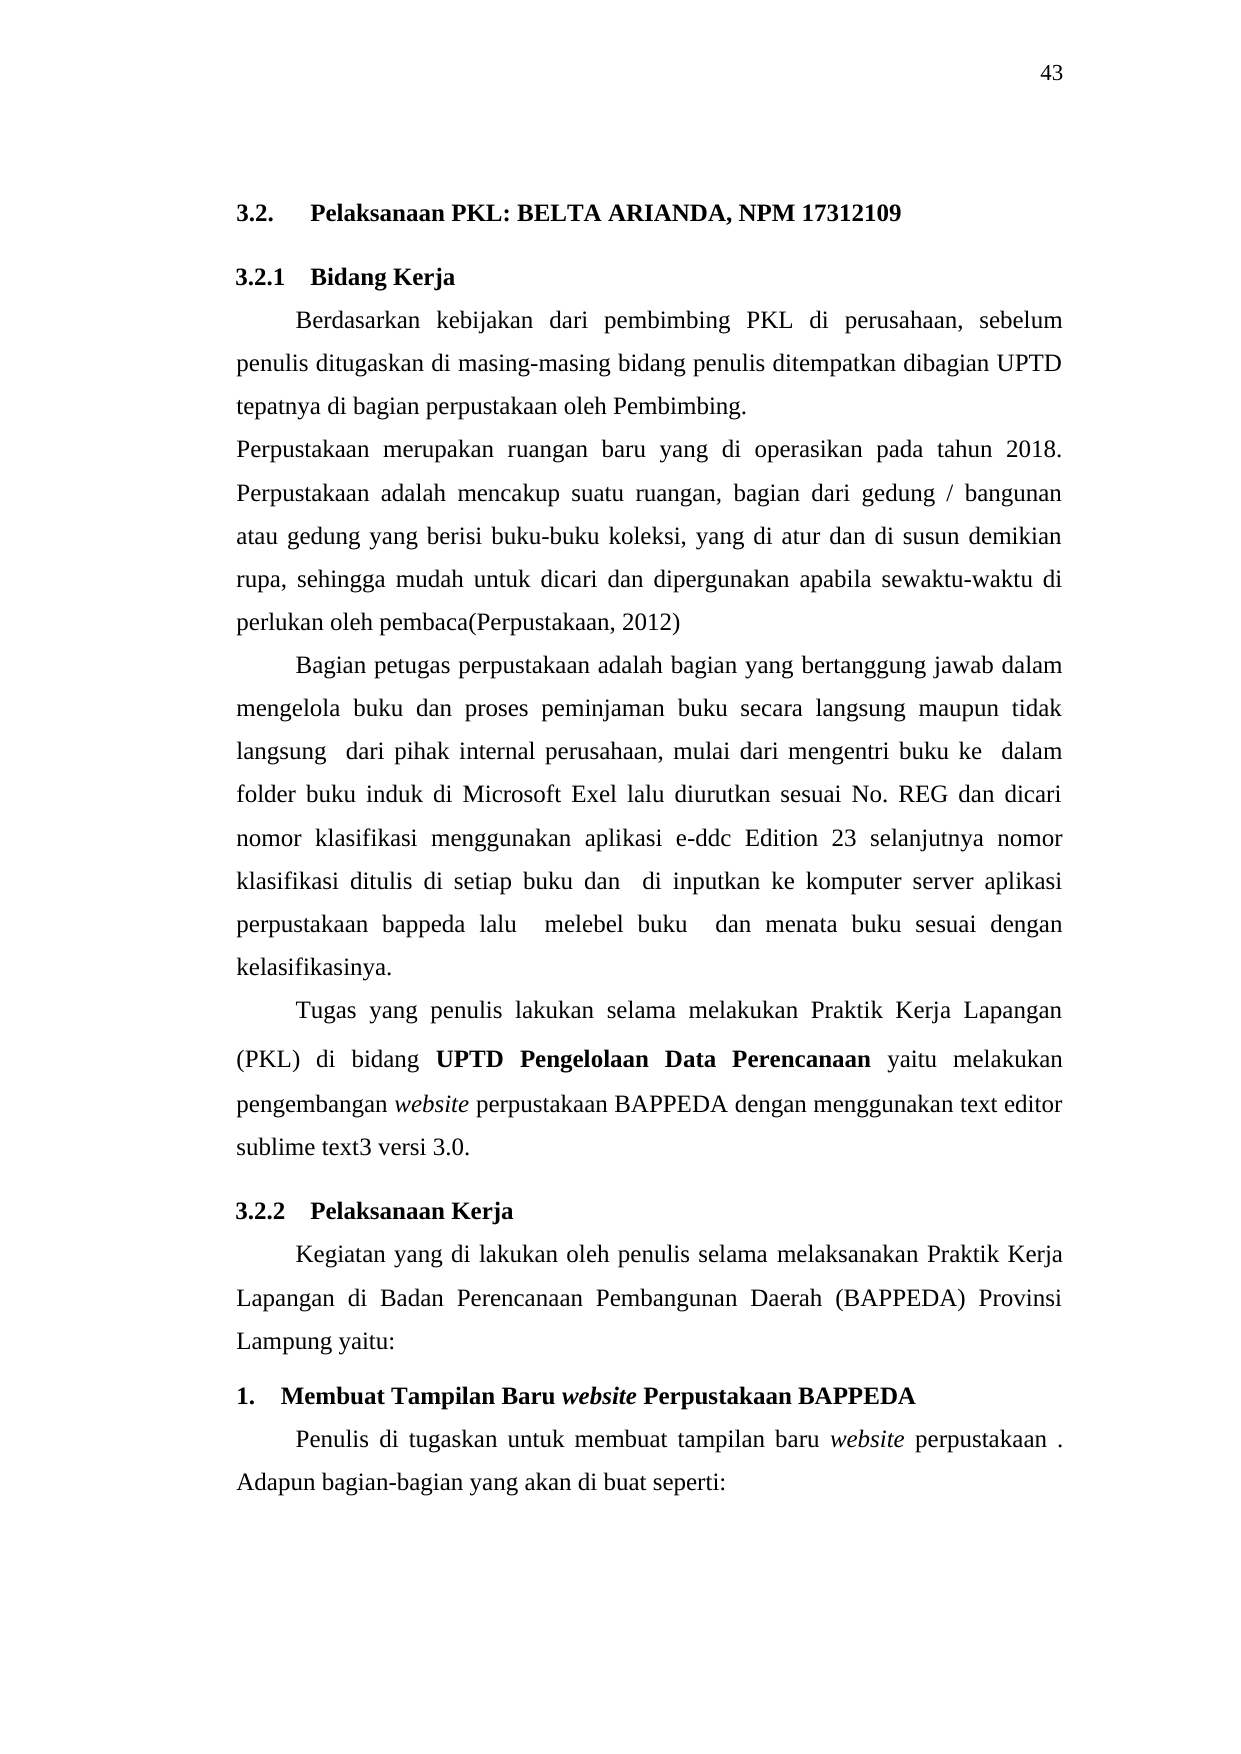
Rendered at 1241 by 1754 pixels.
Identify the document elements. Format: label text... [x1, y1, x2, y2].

text Berdasarkan kebijakan dari pembimbing PKL di perusahaan, sebelum penulis ditugaskan di masing-masing bidang penulis ditempatkan dibagian UPTD tepatnya di bagian perpustakaan oleh Pembimbing. [236, 305, 1063, 420]
text Kegiatan yang di lakukan oleh penulis selama melaksanakan Praktik Kerja Lapangan di Badan Perencanaan Pembangunan Daerah (BAPPEDA) Provinsi Lampung yaitu: [236, 1239, 1063, 1354]
subtitle Bidang Kerja [235, 262, 1063, 291]
subtitle Pelaksanaan Kerja [235, 1196, 1063, 1225]
list Membuat Tampilan Baru website Perpustakaan BAPPEDA [236, 1381, 1063, 1409]
text Perpustakaan merupakan ruangan baru yang di operasikan pada tahun 2018. Perpustakaan adalah mencakup suatu ruangan, bagian dari gedung / bangunan atau gedung yang berisi buku-buku koleksi, yang di atur dan di susun demikian rupa, sehingga mudah untuk dicari dan dipergunakan apabila sewaktu-waktu di perlukan oleh pembaca(Perpustakaan, 2012) [236, 434, 1063, 636]
text Tugas yang penulis lakukan selama melakukan Praktik Kerja Lapangan (PKL) di bidang UPTD Pengelolaan Data Perencanaan yaitu melakukan pengembangan website perpustakaan BAPPEDA dengan menggunakan text editor sublime text3 versi 3.0. [236, 995, 1063, 1161]
text Bagian petugas perpustakaan adalah bagian yang bertanggung jawab dalam mengelola buku dan proses peminjaman buku secara langsung maupun tidak langsung dari pihak internal perusahaan, mulai dari mengentri buku ke dalam folder buku induk di Microsoft Exel lalu diurutkan sesuai No. REG dan dicari nomor klasifikasi menggunakan aplikasi e-ddc Edition 23 selanjutnya nomor klasifikasi ditulis di setiap buku dan di inputkan ke komputer server aplikasi perpustakaan bappeda lalu melebel buku dan menata buku sesuai dengan kelasifikasinya. [236, 650, 1063, 981]
text Penulis di tugaskan untuk membuat tampilan baru website perpustakaan . Adapun bagian-bagian yang akan di buat seperti: [236, 1424, 1063, 1496]
subtitle Pelaksanaan PKL: BELTA ARIANDA, NPM 17312109 [236, 198, 1063, 227]
